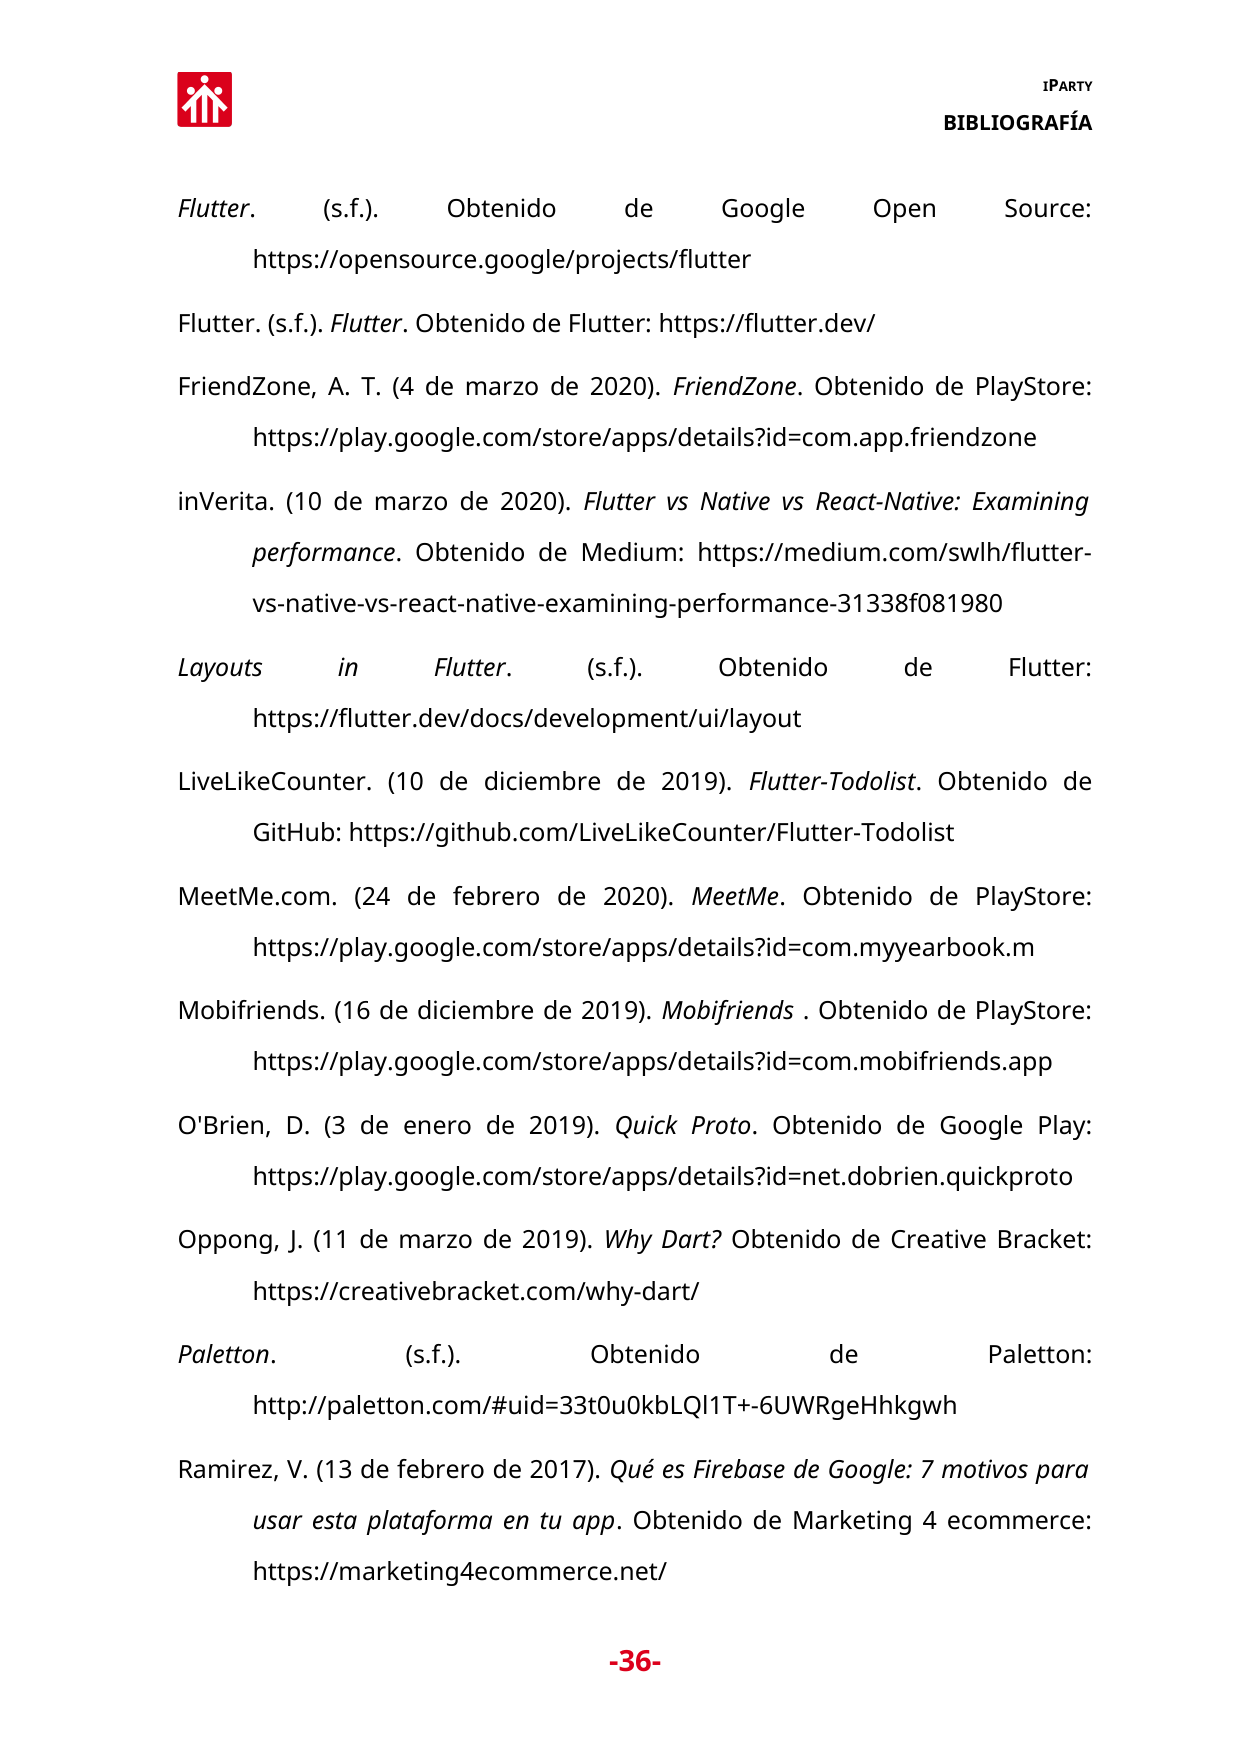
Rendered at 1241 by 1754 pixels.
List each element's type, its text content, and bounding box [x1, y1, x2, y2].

text Oppong, J. (11 de marzo de 2019). Why Dart? Obtenido de Creative Bracket: https://creativebracket.com/why-dart/ [177, 1222, 1092, 1307]
text Mobifriends. (16 de diciembre de 2019). Mobifriends . Obtenido de PlayStore: https://play.google.com/store/apps/details?id=com.mobifriends.app [177, 993, 1092, 1078]
text O'Brien, D. (3 de enero de 2019). Quick Proto. Obtenido de Google Play: https://play.google.com/store/apps/details?id=net.dobrien.quickproto [177, 1108, 1092, 1193]
text Ramirez, V. (13 de febrero de 2017). Qué es Firebase de Google: 7 motivos para usar esta plataforma en tu app. Obtenido de Marketing 4 ecommerce: https://marketing4ecommerce.net/ [177, 1451, 1092, 1587]
text Flutter. (s.f.). Obtenido de Google Open Source: https://opensource.google/projects/flutter [177, 191, 1092, 276]
text Layouts in Flutter. (s.f.). Obtenido de Flutter: https://flutter.dev/docs/development/ui/layout [177, 649, 1092, 734]
text LiveLikeCounter. (10 de diciembre de 2019). Flutter-Todolist. Obtenido de GitHub: https://github.com/LiveLikeCounter/Flutter-Todolist [177, 764, 1092, 849]
text Paletton. (s.f.). Obtenido de Paletton: http://paletton.com/#uid=33t0u0kbLQl1T+-6UWRgeHhkgwh [177, 1337, 1092, 1422]
text MeetMe.com. (24 de febrero de 2020). MeetMe. Obtenido de PlayStore: https://play.google.com/store/apps/details?id=com.myyearbook.m [177, 878, 1092, 963]
text inVerita. (10 de marzo de 2020). Flutter vs Native vs React-Native: Examining performance. Obtenido de Medium: https://medium.com/swlh/flutter-vs-native-vs-react-native-examining-performance-31338f081980 [177, 484, 1092, 620]
text Flutter. (s.f.). Flutter. Obtenido de Flutter: https://flutter.dev/ [177, 306, 1092, 339]
picture [177, 72, 232, 127]
text FriendZone, A. T. (4 de marzo de 2020). FriendZone. Obtenido de PlayStore: https://play.google.com/store/apps/details?id=com.app.friendzone [177, 369, 1092, 454]
